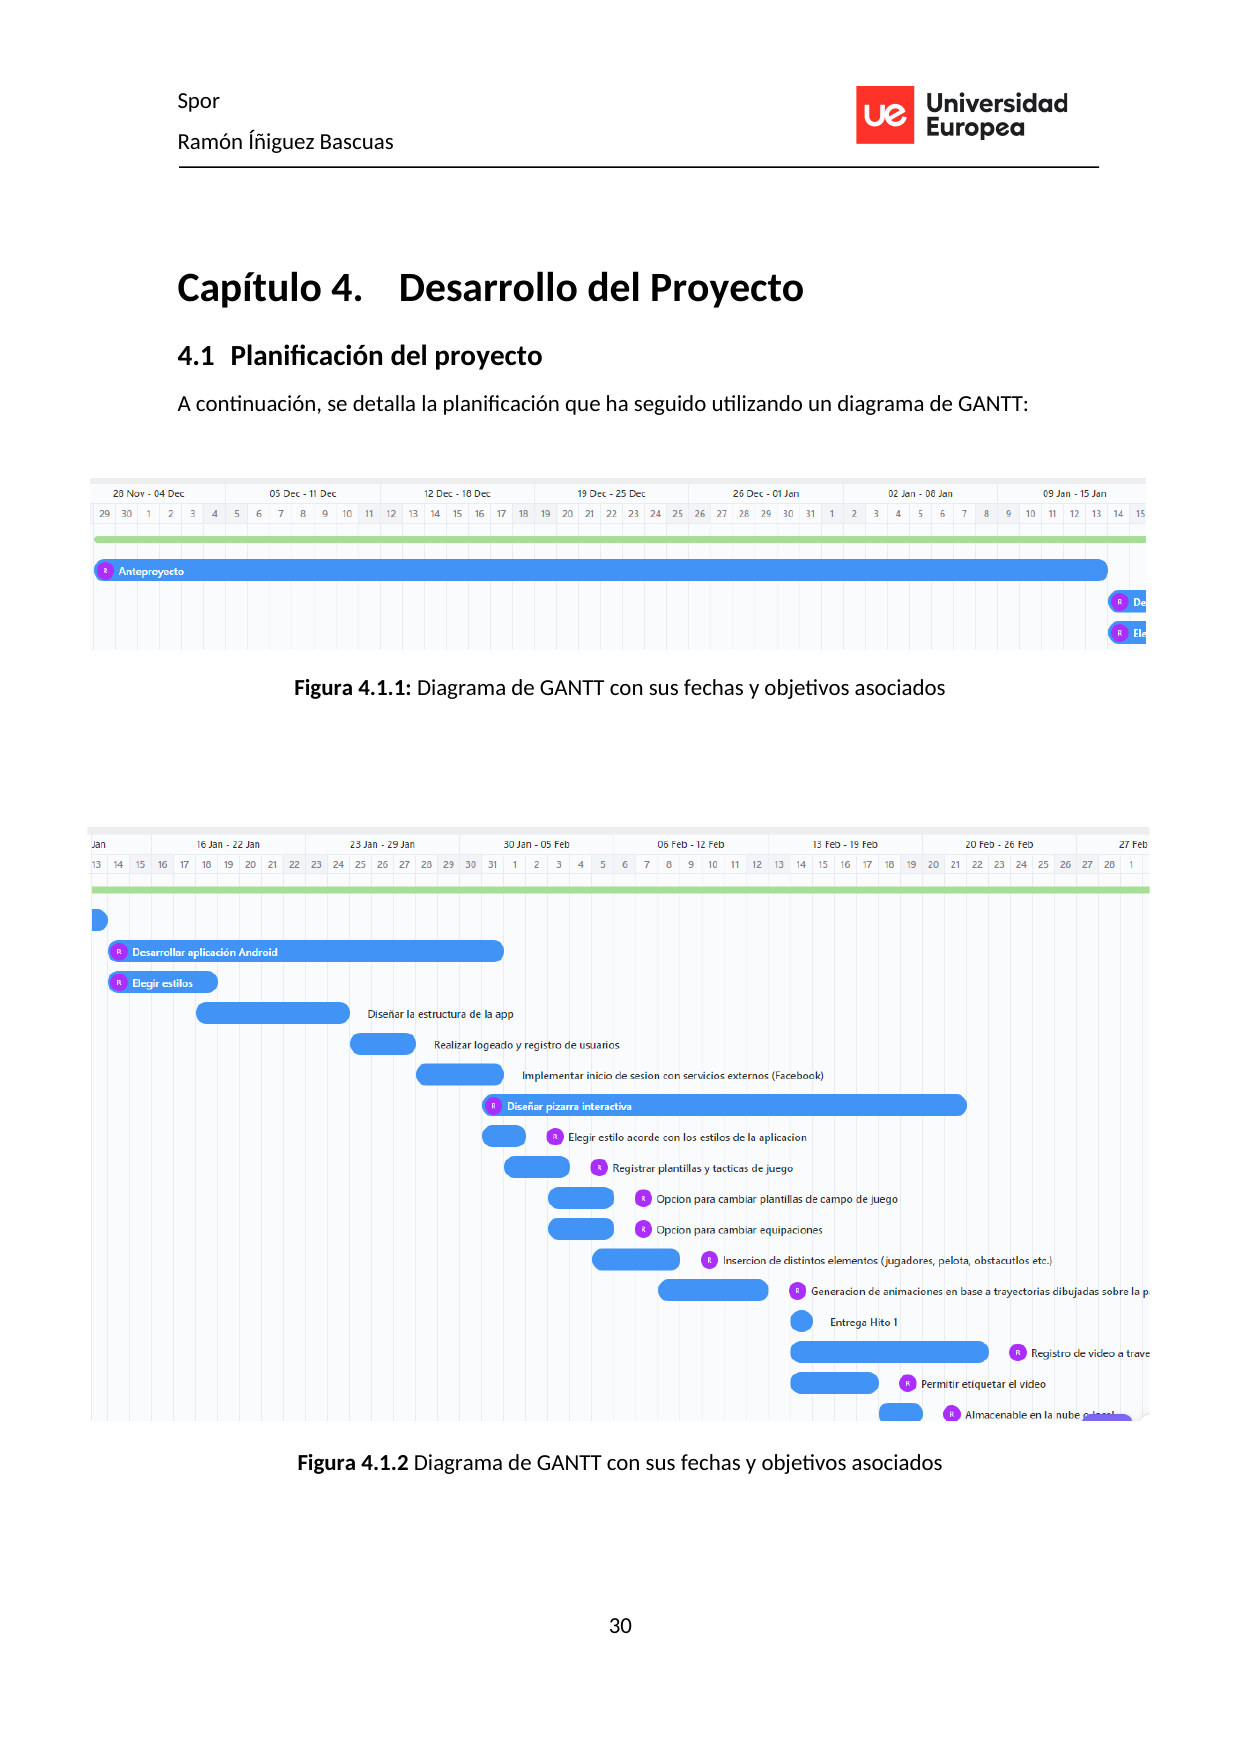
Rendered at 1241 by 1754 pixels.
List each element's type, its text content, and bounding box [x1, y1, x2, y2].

picture [856, 86, 1068, 144]
subtitle Planificación del proyecto [177, 337, 1063, 373]
text A continuación, se detalla la planificación que ha seguido utilizando un diagrama de GANTT: [177, 389, 1063, 417]
picture [90, 478, 1147, 650]
subtitle Desarrollo del Proyecto [177, 261, 1063, 312]
picture [87, 827, 1149, 1421]
